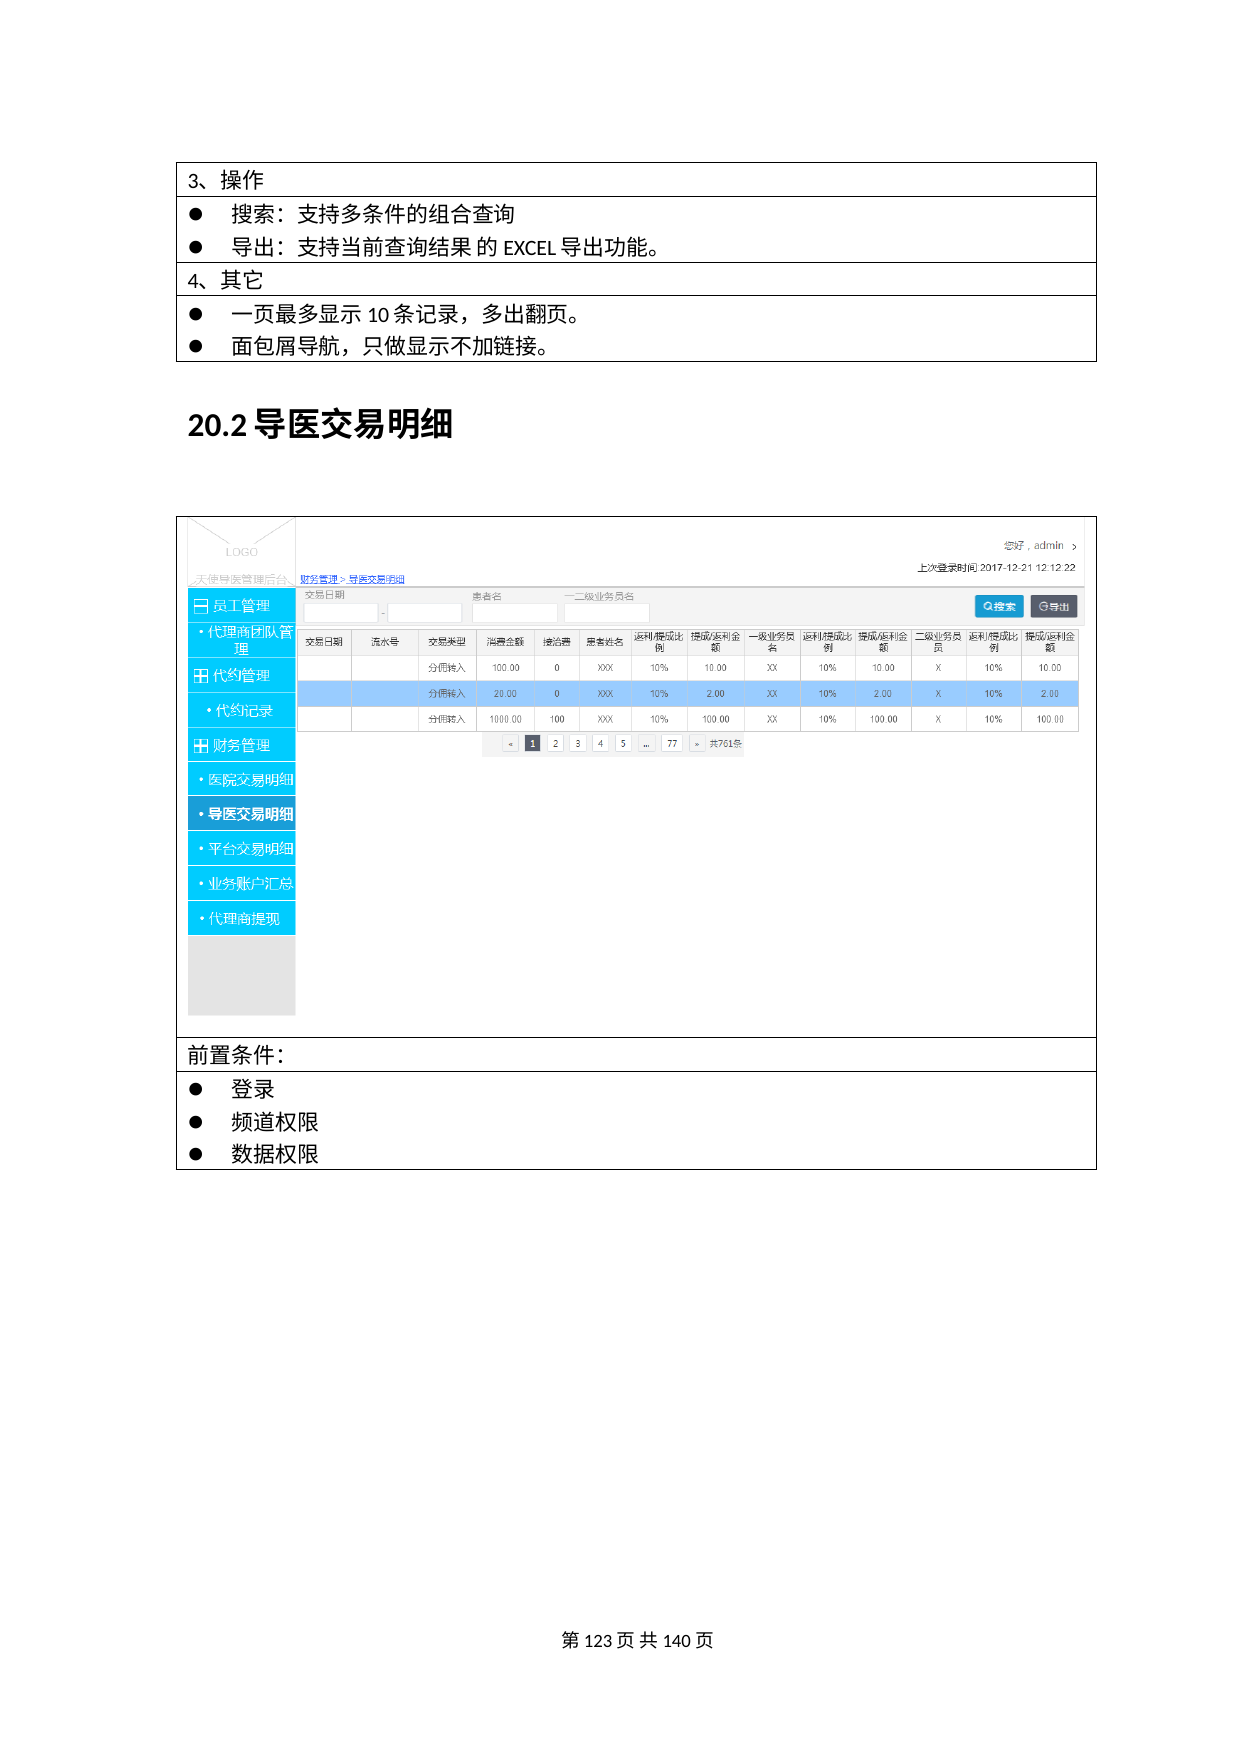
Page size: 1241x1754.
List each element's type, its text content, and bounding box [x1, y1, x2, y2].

table_cell 3、操作 [177, 163, 1096, 196]
table_header [177, 517, 1096, 1037]
table_cell 登录 频道权限 数据权限 [177, 1072, 1096, 1169]
subtitle 20.2导医交易明细 [187, 389, 1085, 454]
picture [195, 740, 207, 752]
picture [238, 878, 244, 887]
table_cell 一页最多显示10条记录，多出翻页。 面包屑导航，只做显示不加链接。 [177, 296, 1096, 361]
picture [187, 517, 1085, 1016]
table_cell 搜索：支持多条件的组合查询 导出：支持当前查询结果 的EXCEL导出功能。 [177, 197, 1096, 262]
table_cell 4、其它 [177, 263, 1096, 295]
table_cell 前置条件： [177, 1038, 1096, 1071]
